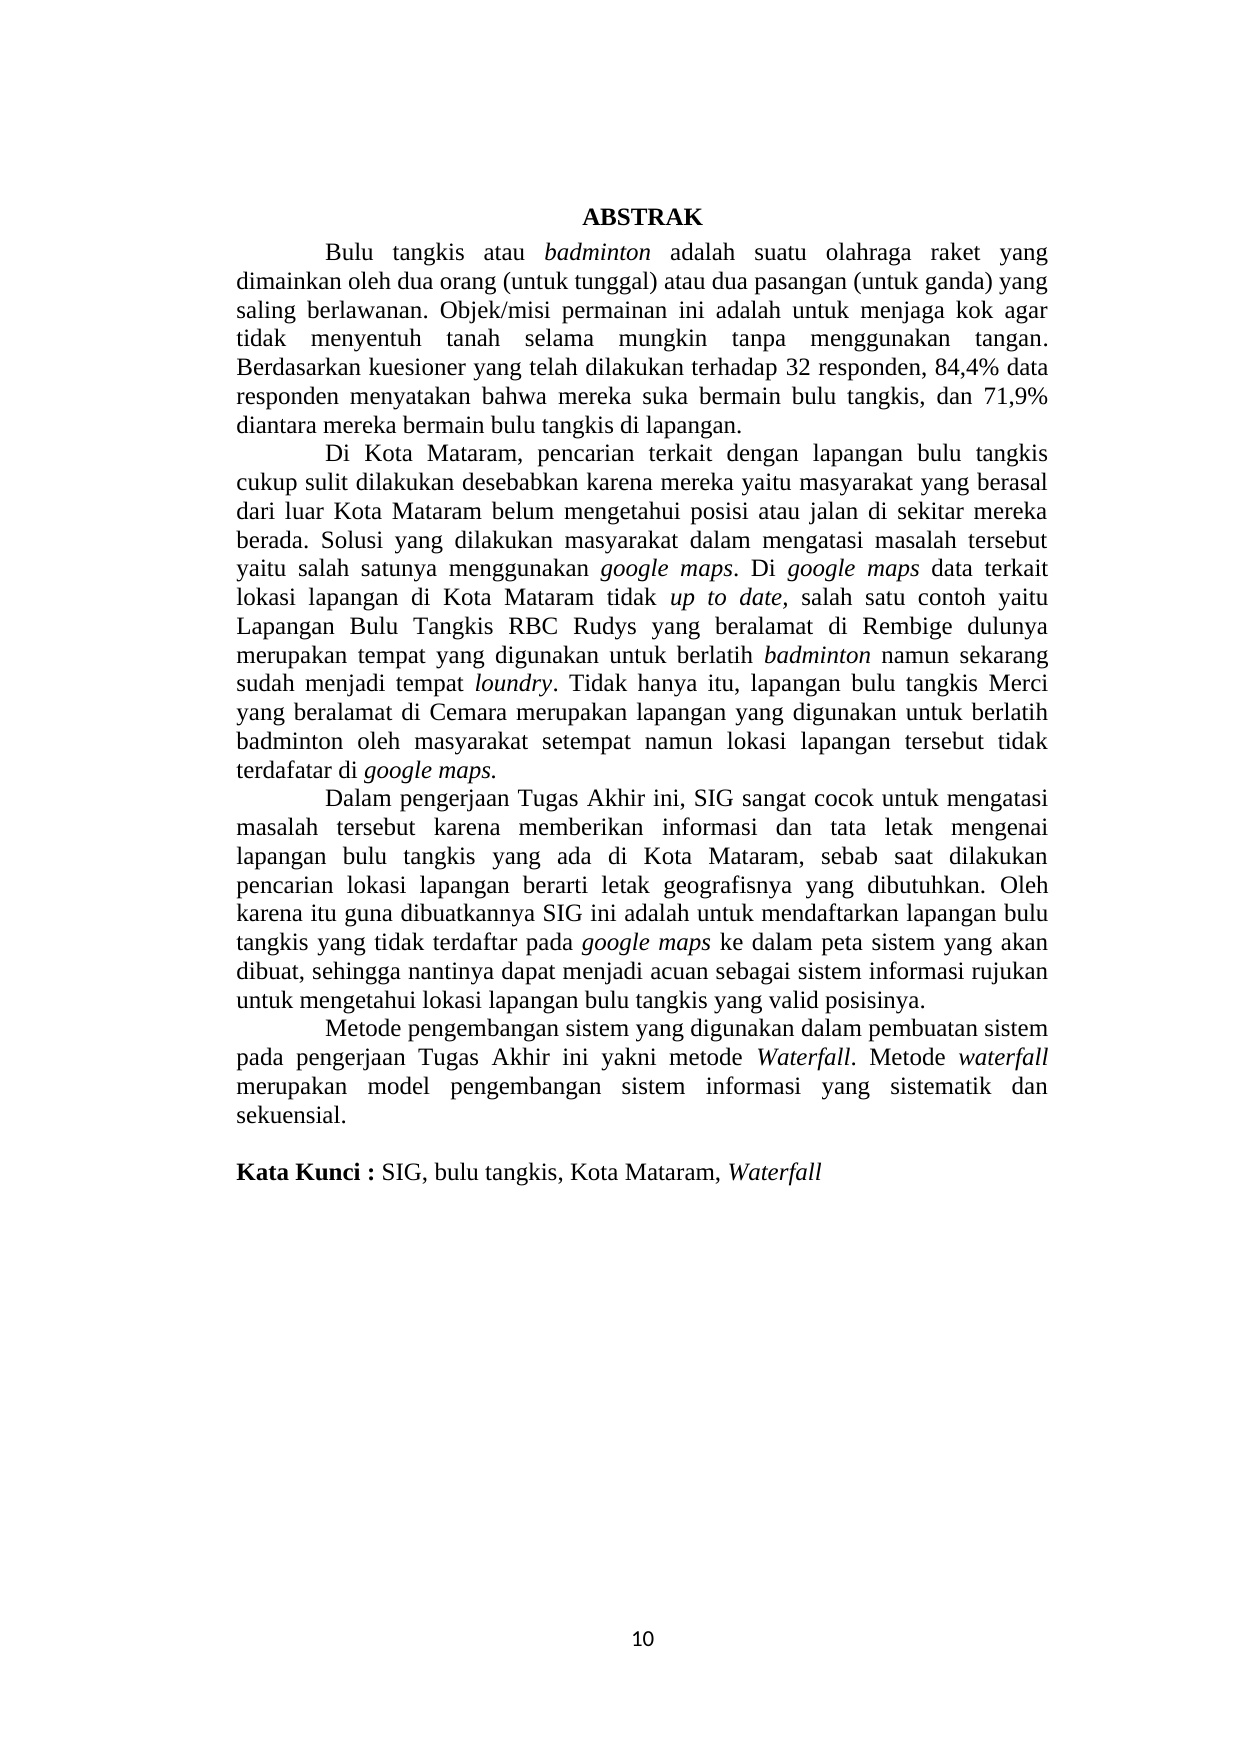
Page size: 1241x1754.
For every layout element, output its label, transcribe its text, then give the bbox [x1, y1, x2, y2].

text Di Kota Mataram, pencarian terkait dengan lapangan bulu tangkis cukup sulit dilakukan desebabkan karena mereka yaitu masyarakat yang berasal dari luar Kota Mataram belum mengetahui posisi atau jalan di sekitar mereka berada. Solusi yang dilakukan masyarakat dalam mengatasi masalah tersebut yaitu salah satunya menggunakan google maps. Di google maps data terkait lokasi lapangan di Kota Mataram tidak up to date, salah satu contoh yaitu Lapangan Bulu Tangkis RBC Rudys yang beralamat di Rembige dulunya merupakan tempat yang digunakan untuk berlatih badminton namun sekarang sudah menjadi tempat loundry. Tidak hanya itu, lapangan bulu tangkis Merci yang beralamat di Cemara merupakan lapangan yang digunakan untuk berlatih badminton oleh masyarakat setempat namun lokasi lapangan tersebut tidak terdafatar di google maps. [236, 438, 1048, 783]
text Kata Kunci : SIG, bulu tangkis, Kota Mataram, Waterfall [236, 1157, 1048, 1186]
text Dalam pengerjaan Tugas Akhir ini, SIG sangat cocok untuk mengatasi masalah tersebut karena memberikan informasi dan tata letak mengenai lapangan bulu tangkis yang ada di Kota Mataram, sebab saat dilakukan pencarian lokasi lapangan berarti letak geografisnya yang dibutuhkan. Oleh karena itu guna dibuatkannya SIG ini adalah untuk mendaftarkan lapangan bulu tangkis yang tidak terdaftar pada google maps ke dalam peta sistem yang akan dibuat, sehingga nantinya dapat menjadi acuan sebagai sistem informasi rujukan untuk mengetahui lokasi lapangan bulu tangkis yang valid posisinya. [236, 783, 1048, 1013]
subtitle ABSTRAK [236, 202, 1048, 231]
text Bulu tangkis atau badminton adalah suatu olahraga raket yang dimainkan oleh dua orang (untuk tunggal) atau dua pasangan (untuk ganda) yang saling berlawanan. Objek/misi permainan ini adalah untuk menjaga kok agar tidak menyentuh tanah selama mungkin tanpa menggunakan tangan. Berdasarkan kuesioner yang telah dilakukan terhadap 32 responden, 84,4% data responden menyatakan bahwa mereka suka bermain bulu tangkis, dan 71,9% diantara mereka bermain bulu tangkis di lapangan. [236, 237, 1048, 438]
text Metode pengembangan sistem yang digunakan dalam pembuatan sistem pada pengerjaan Tugas Akhir ini yakni metode Waterfall. Metode waterfall merupakan model pengembangan sistem informasi yang sistematik dan sekuensial. [236, 1013, 1048, 1128]
